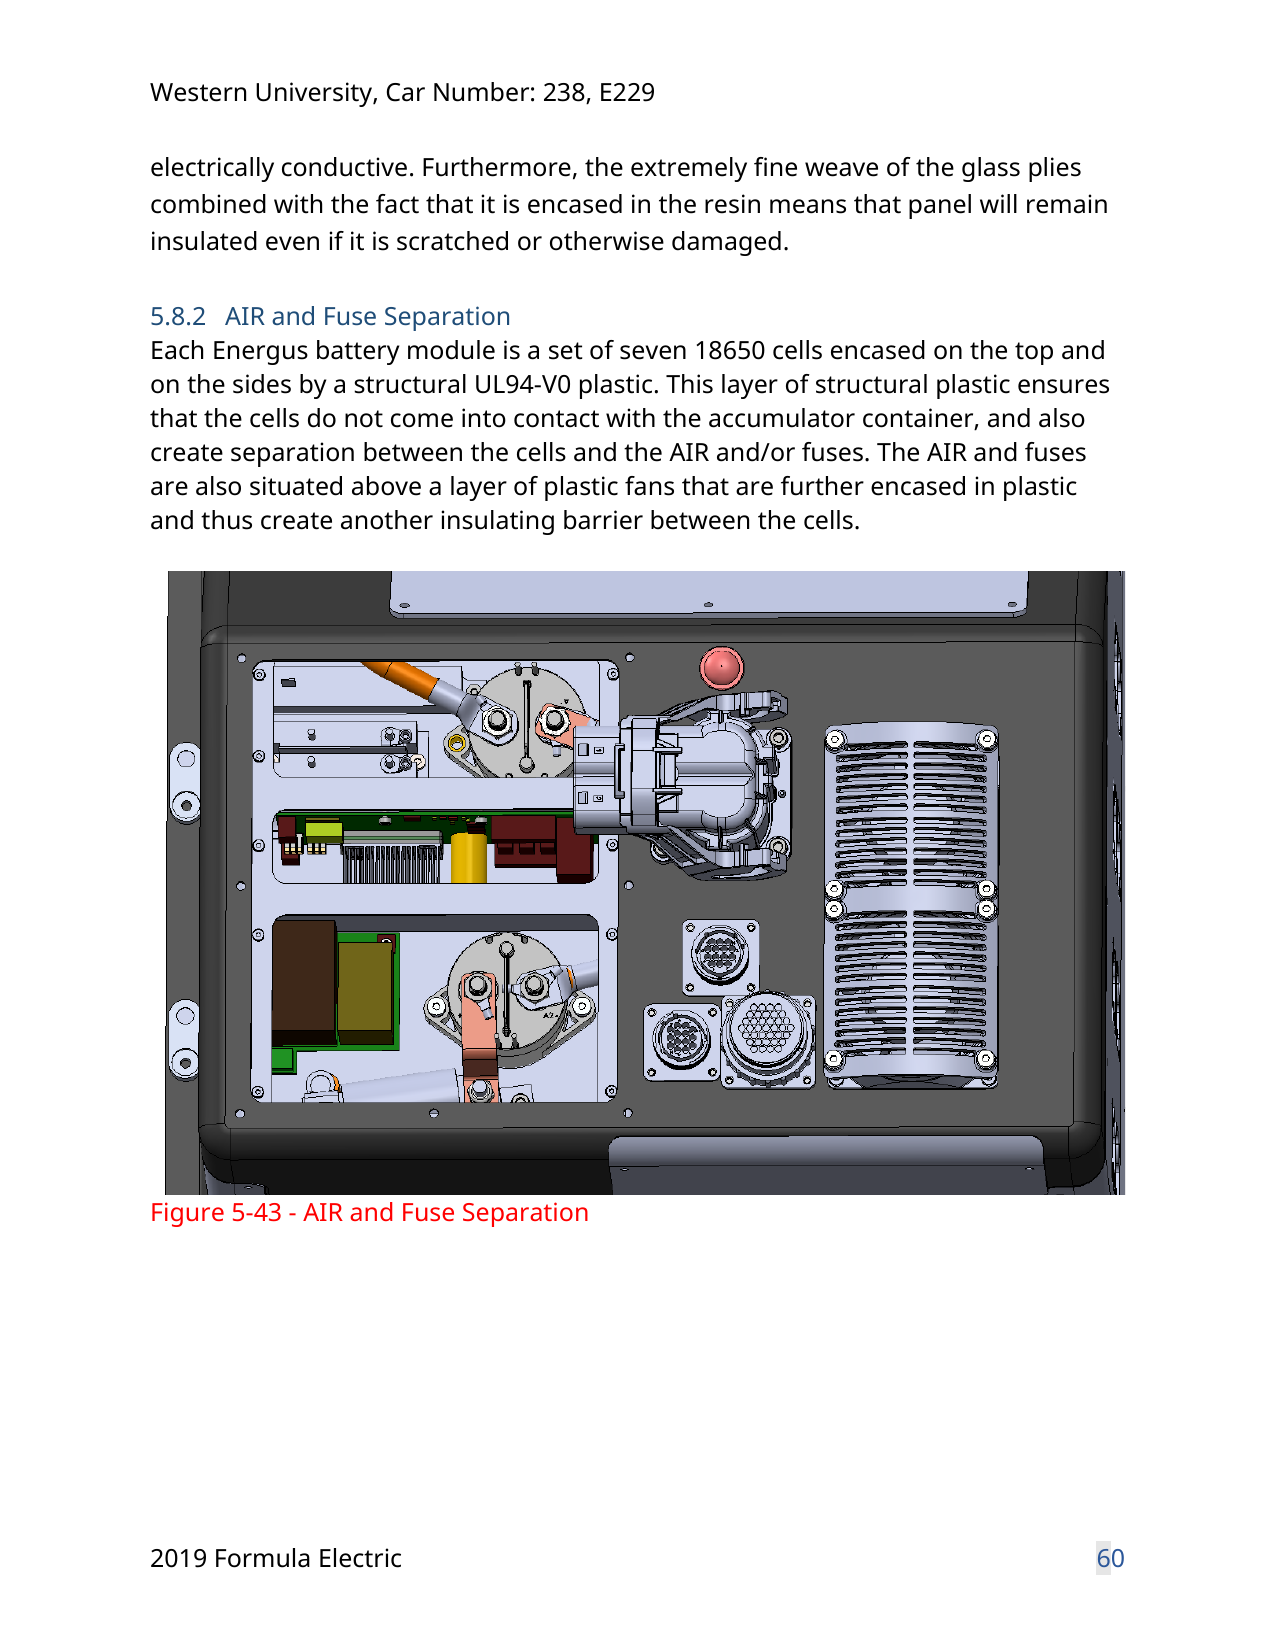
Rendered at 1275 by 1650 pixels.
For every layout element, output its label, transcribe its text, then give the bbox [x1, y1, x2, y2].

text Each Energus battery module is a set of seven 18650 cells encased on the top and on the sides by a structural UL94-V0 plastic. This layer of structural plastic ensures that the cells do not come into contact with the accumulator container, and also create separation between the cells and the AIR and/or fuses. The AIR and fuses are also situated above a layer of plastic fans that are further encased in plastic and thus create another insulating barrier between the cells. [150, 333, 1125, 537]
subtitle AIR and Fuse Separation [150, 298, 1125, 333]
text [150, 150, 1125, 258]
picture [150, 571, 1125, 1195]
